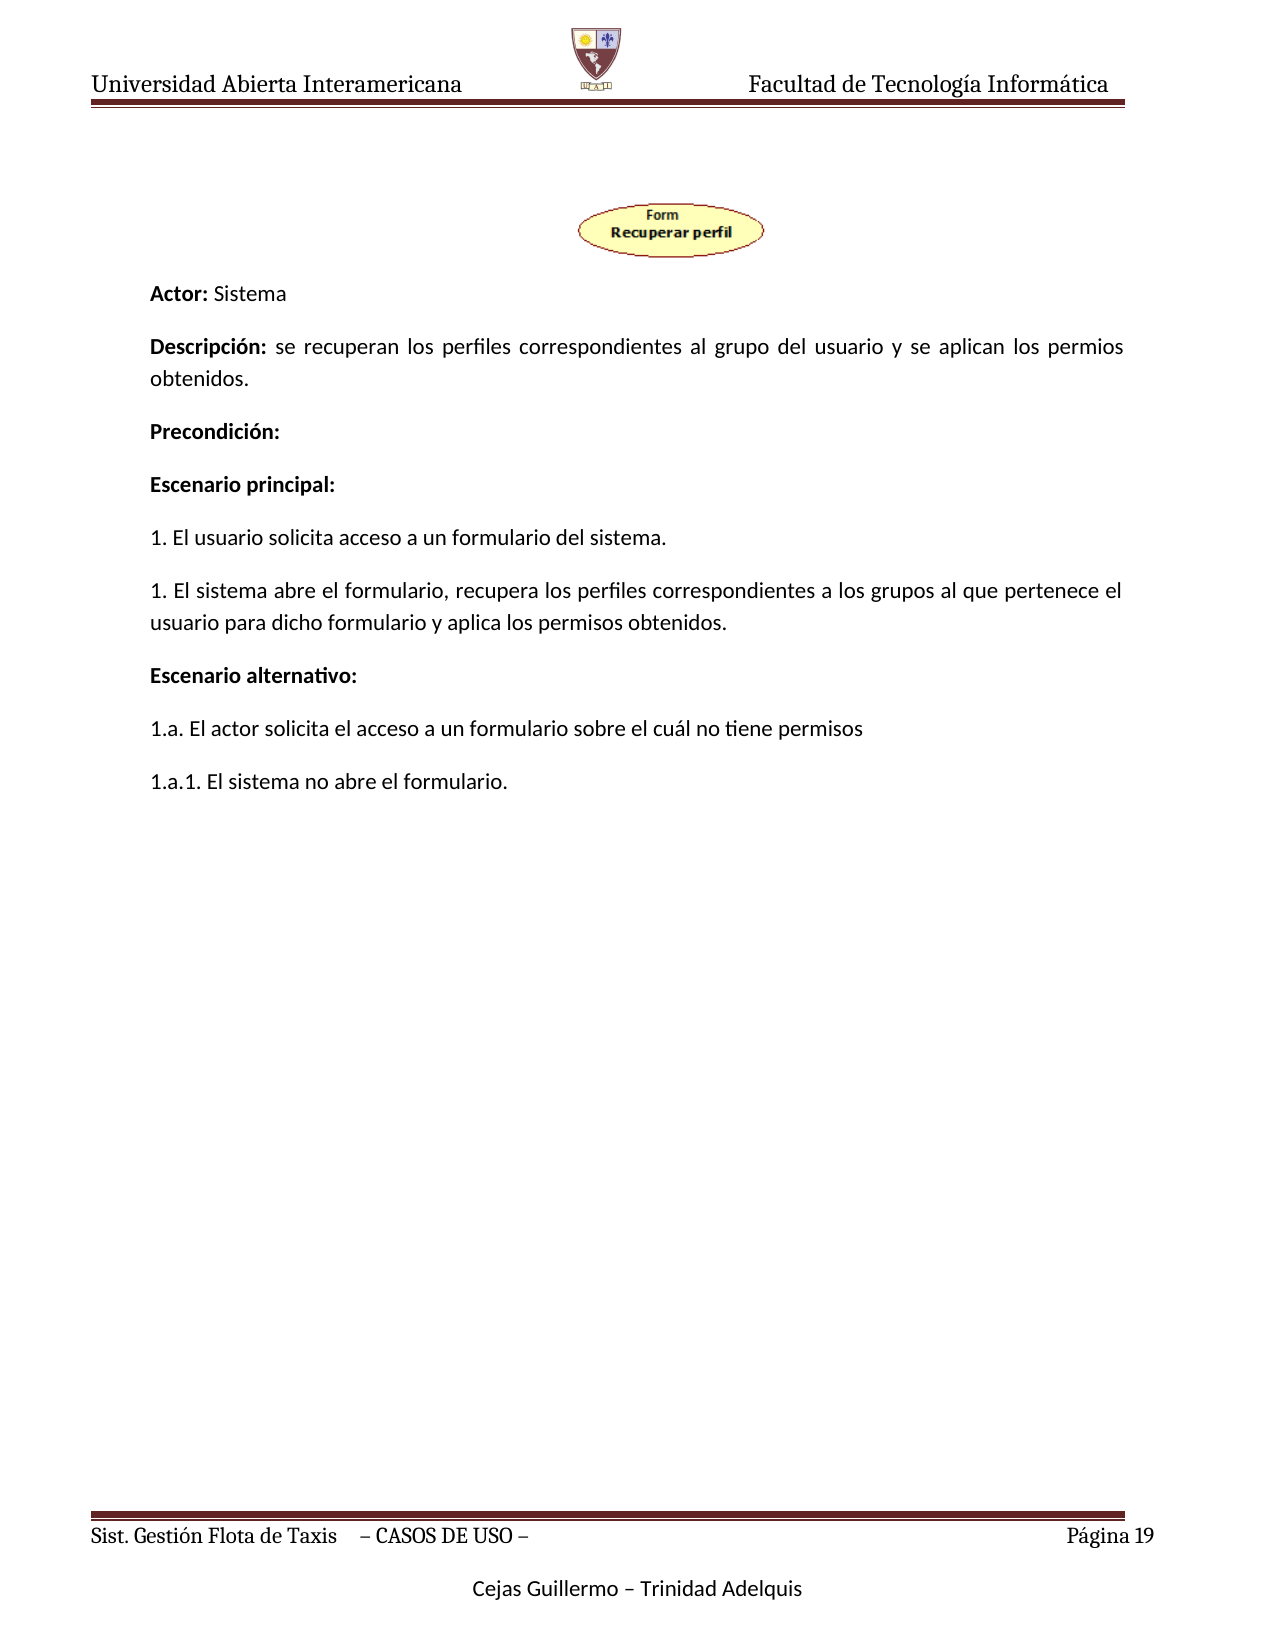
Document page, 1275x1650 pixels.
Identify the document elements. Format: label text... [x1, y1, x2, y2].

text Actor: Sistema [150, 279, 1125, 307]
picture [560, 23, 633, 93]
text 1.a.1. El sistema no abre el formulario. [150, 767, 1125, 795]
text 1. El usuario solicita acceso a un formulario del sistema. [150, 523, 1125, 551]
text 1. El sistema abre el formulario, recupera los perfiles correspondientes a los grupos al que pertenece el usuario para dicho formulario y aplica los permisos obtenidos. [150, 576, 1125, 636]
text Escenario principal: [150, 470, 1125, 498]
text 1.a. El actor solicita el acceso a un formulario sobre el cuál no tiene permisos [150, 714, 1125, 742]
text Precondición: [150, 417, 1125, 445]
text Escenario alternativo: [150, 661, 1125, 689]
picture [558, 186, 792, 279]
text Descripción: se recuperan los perfiles correspondientes al grupo del usuario y se aplican los permios obtenidos. [150, 332, 1125, 392]
